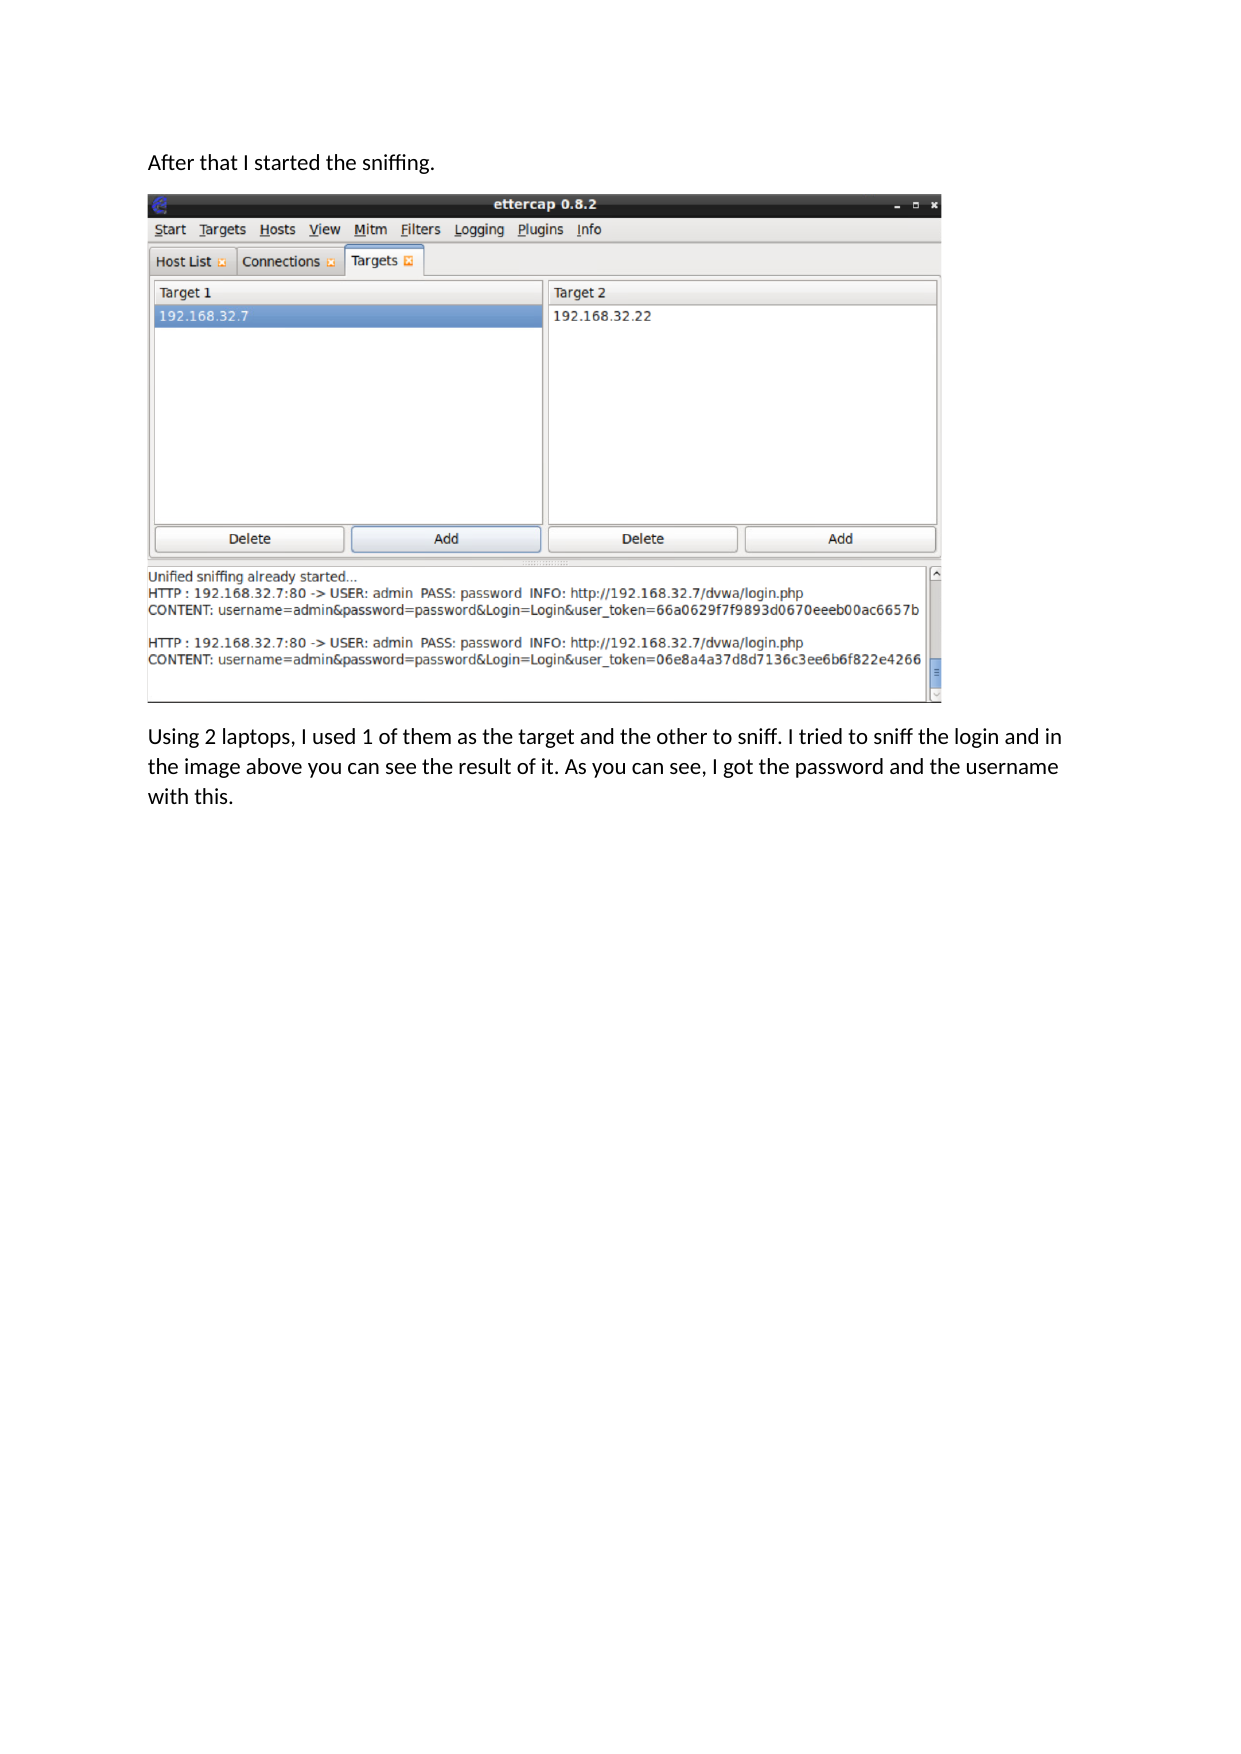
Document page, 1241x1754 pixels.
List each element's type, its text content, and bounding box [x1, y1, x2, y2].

picture [147, 194, 942, 703]
text After that I started the sniffing. [148, 148, 1093, 176]
text Using 2 laptops, I used 1 of them as the target and the other to sniff. I tried to sniff the login and in the image above you can see the result of it. As you can see, I got the password and the username with this. [148, 722, 1093, 810]
